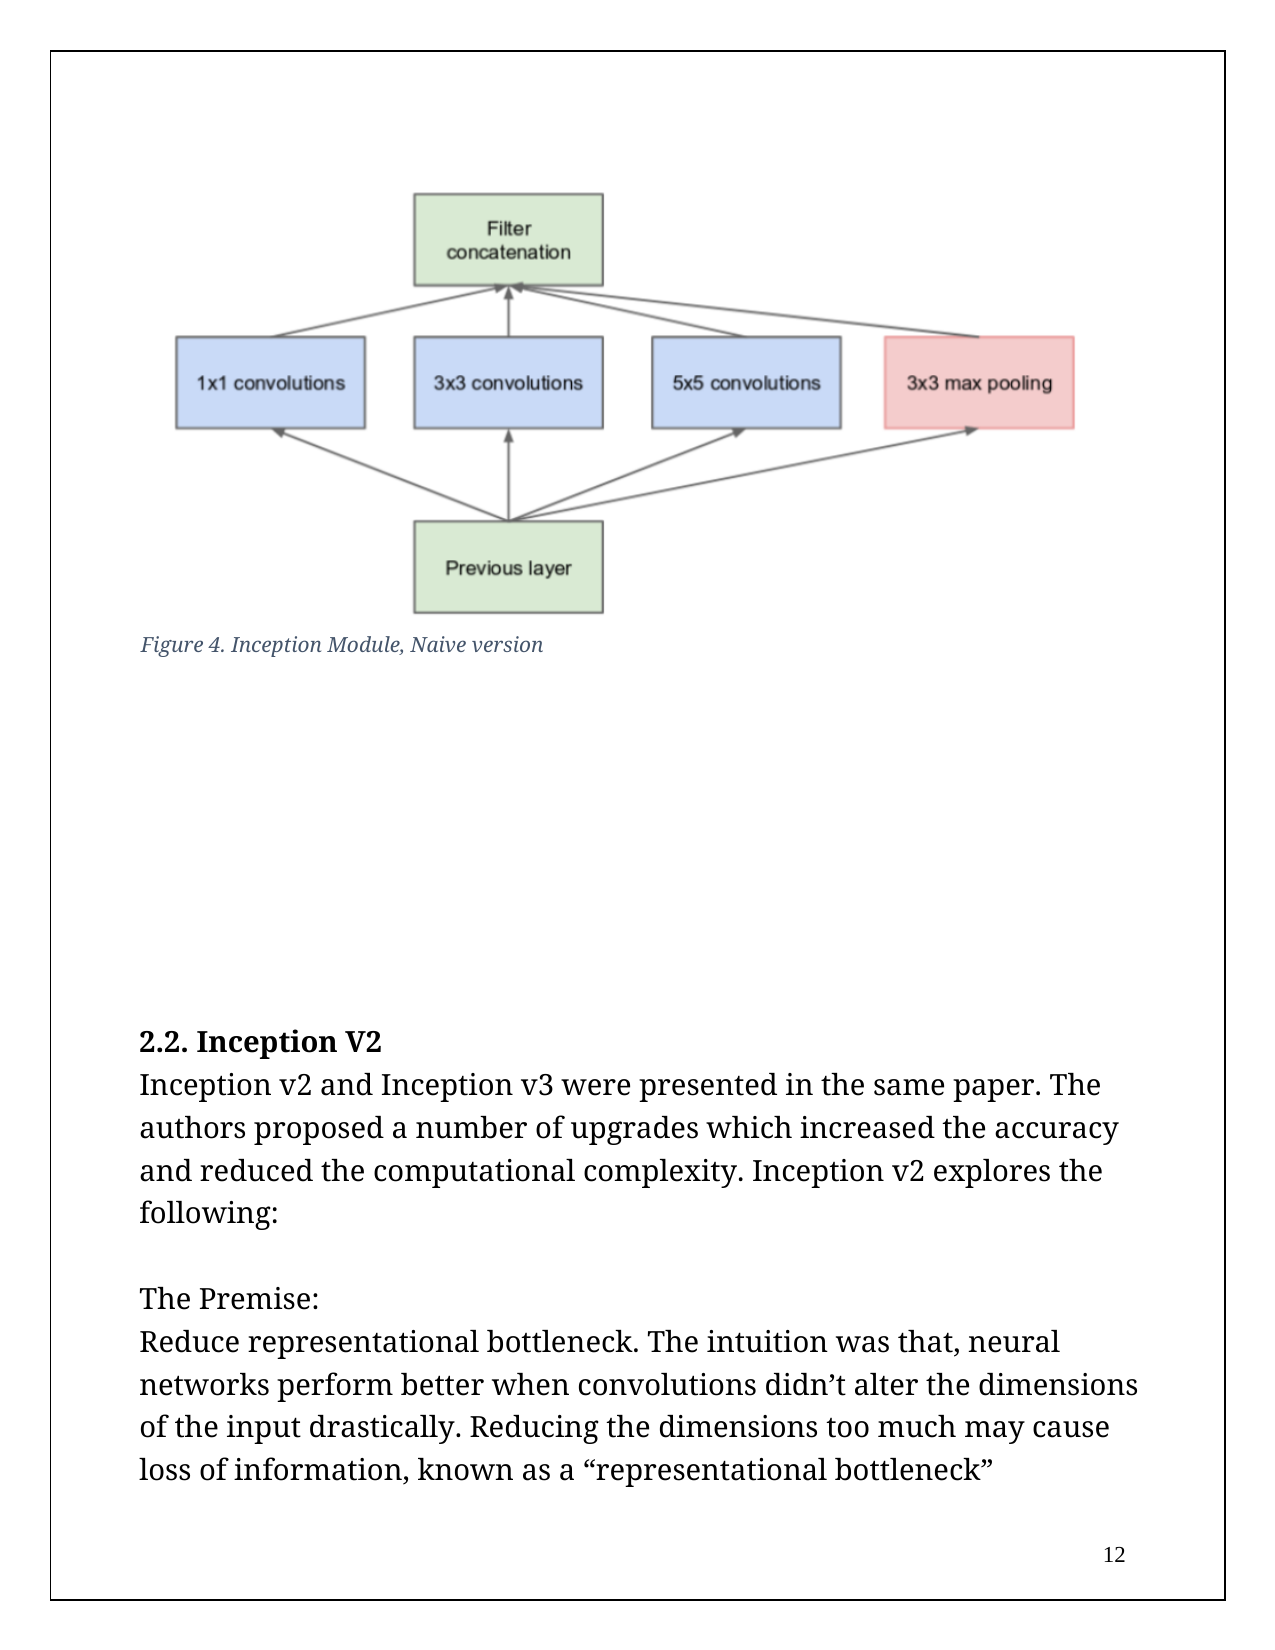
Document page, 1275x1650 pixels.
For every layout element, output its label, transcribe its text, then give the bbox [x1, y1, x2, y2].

picture [139, 167, 1113, 628]
text 2.2. Inception V2 [139, 1021, 1159, 1061]
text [139, 1064, 1159, 1489]
text Figure 4. Inception Module, Naive version [141, 630, 1195, 658]
